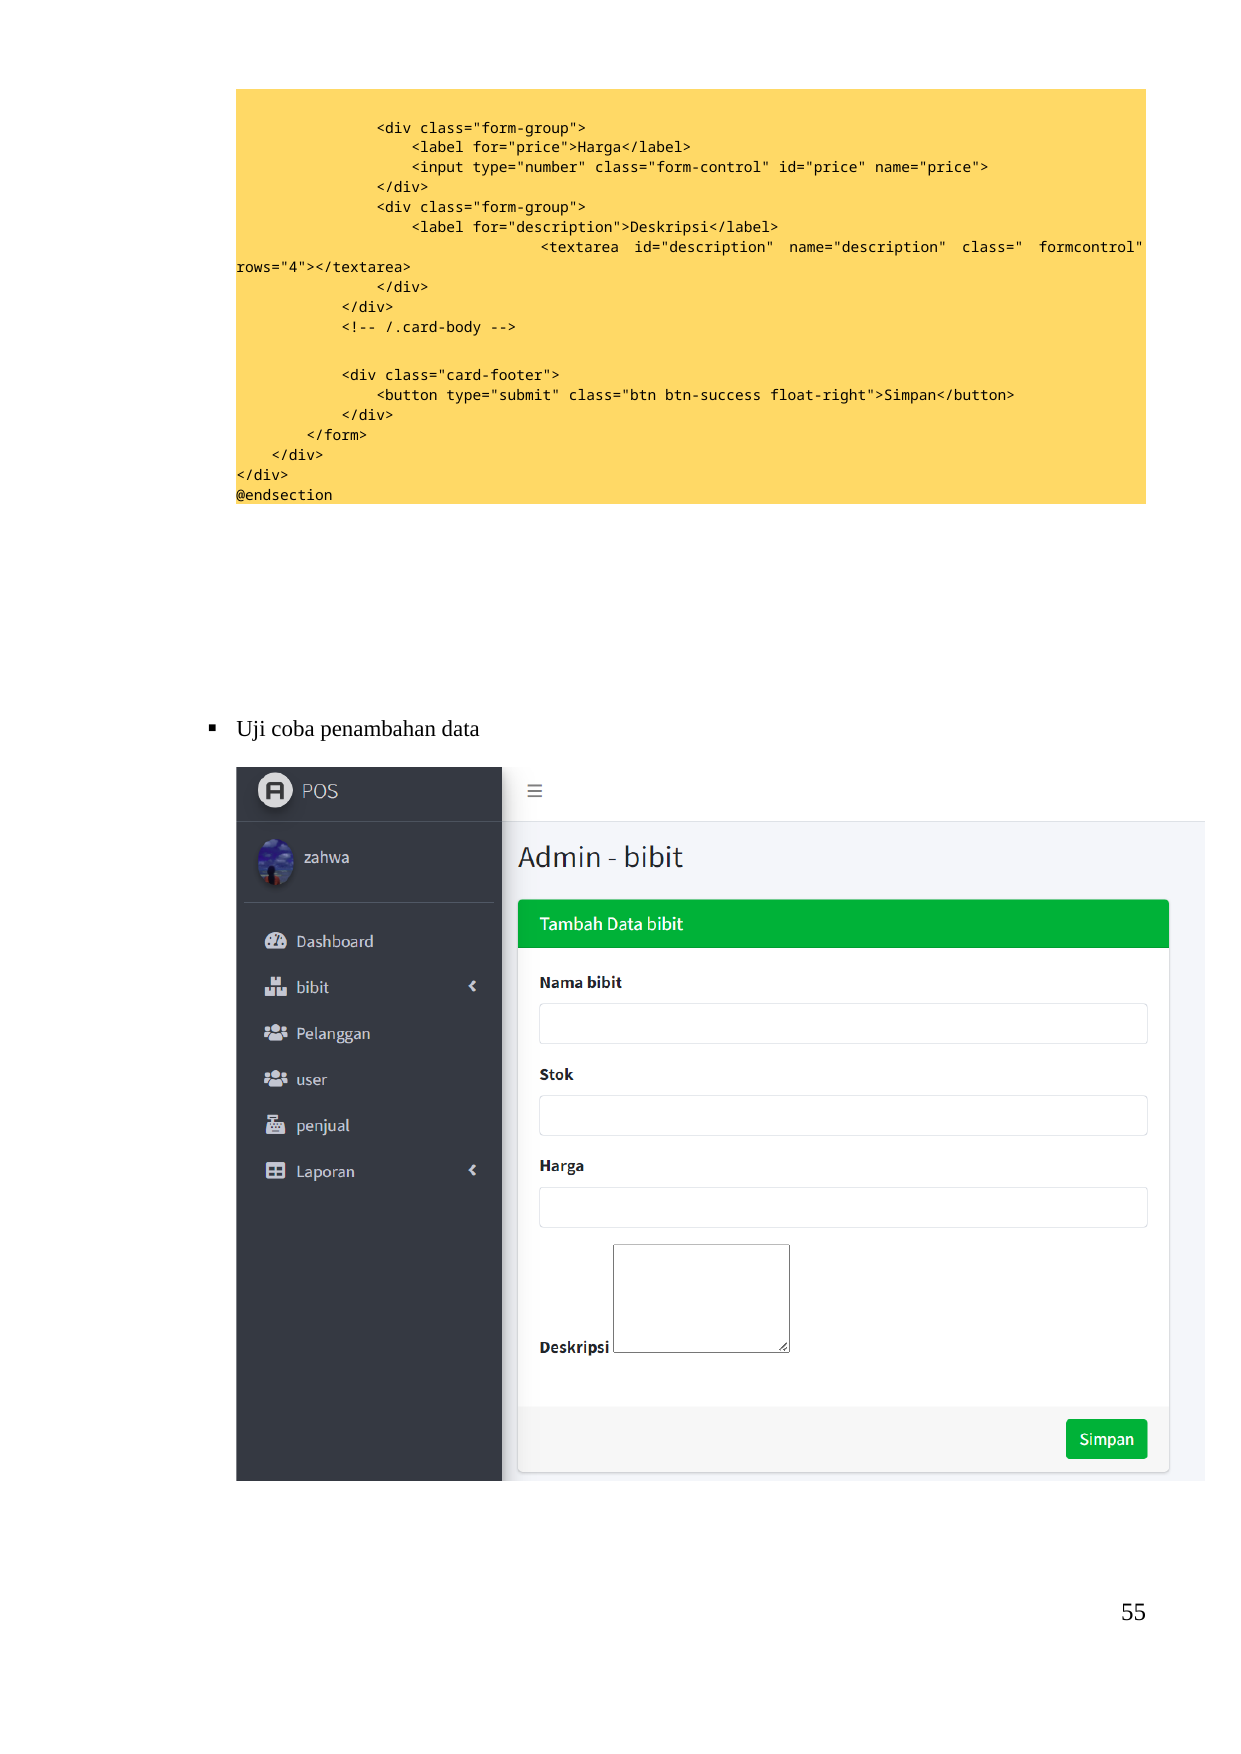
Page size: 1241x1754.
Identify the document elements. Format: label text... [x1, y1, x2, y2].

text </form> [236, 425, 1146, 444]
text <label for="price">Harga</label> [236, 137, 1146, 157]
text <div class="card-footer"> [236, 365, 1146, 385]
text @endsection [236, 484, 1146, 504]
text </div> [236, 405, 1146, 425]
text <label for="description">Deskripsi</label> [236, 217, 1146, 237]
text <div class="form-group"> [236, 197, 1146, 217]
text <textarea id="description" name="description" class=" formcontrol" rows="4"></textarea> [236, 237, 1146, 277]
text <button type="submit" class="btn btn-success float-right">Simpan</button> [236, 385, 1146, 405]
list Uji coba penambahan data [207, 715, 1146, 741]
text </div> [236, 296, 1146, 316]
picture [236, 767, 1205, 1481]
text </div> [236, 177, 1146, 197]
text </div> [236, 464, 1146, 484]
text </div> [236, 444, 1146, 464]
text <!-- /.card-body --> [236, 316, 1146, 336]
text </div> [236, 277, 1146, 296]
text <input type="number" class="form-control" id="price" name="price"> [236, 157, 1146, 177]
text <div class="form-group"> [236, 117, 1146, 137]
